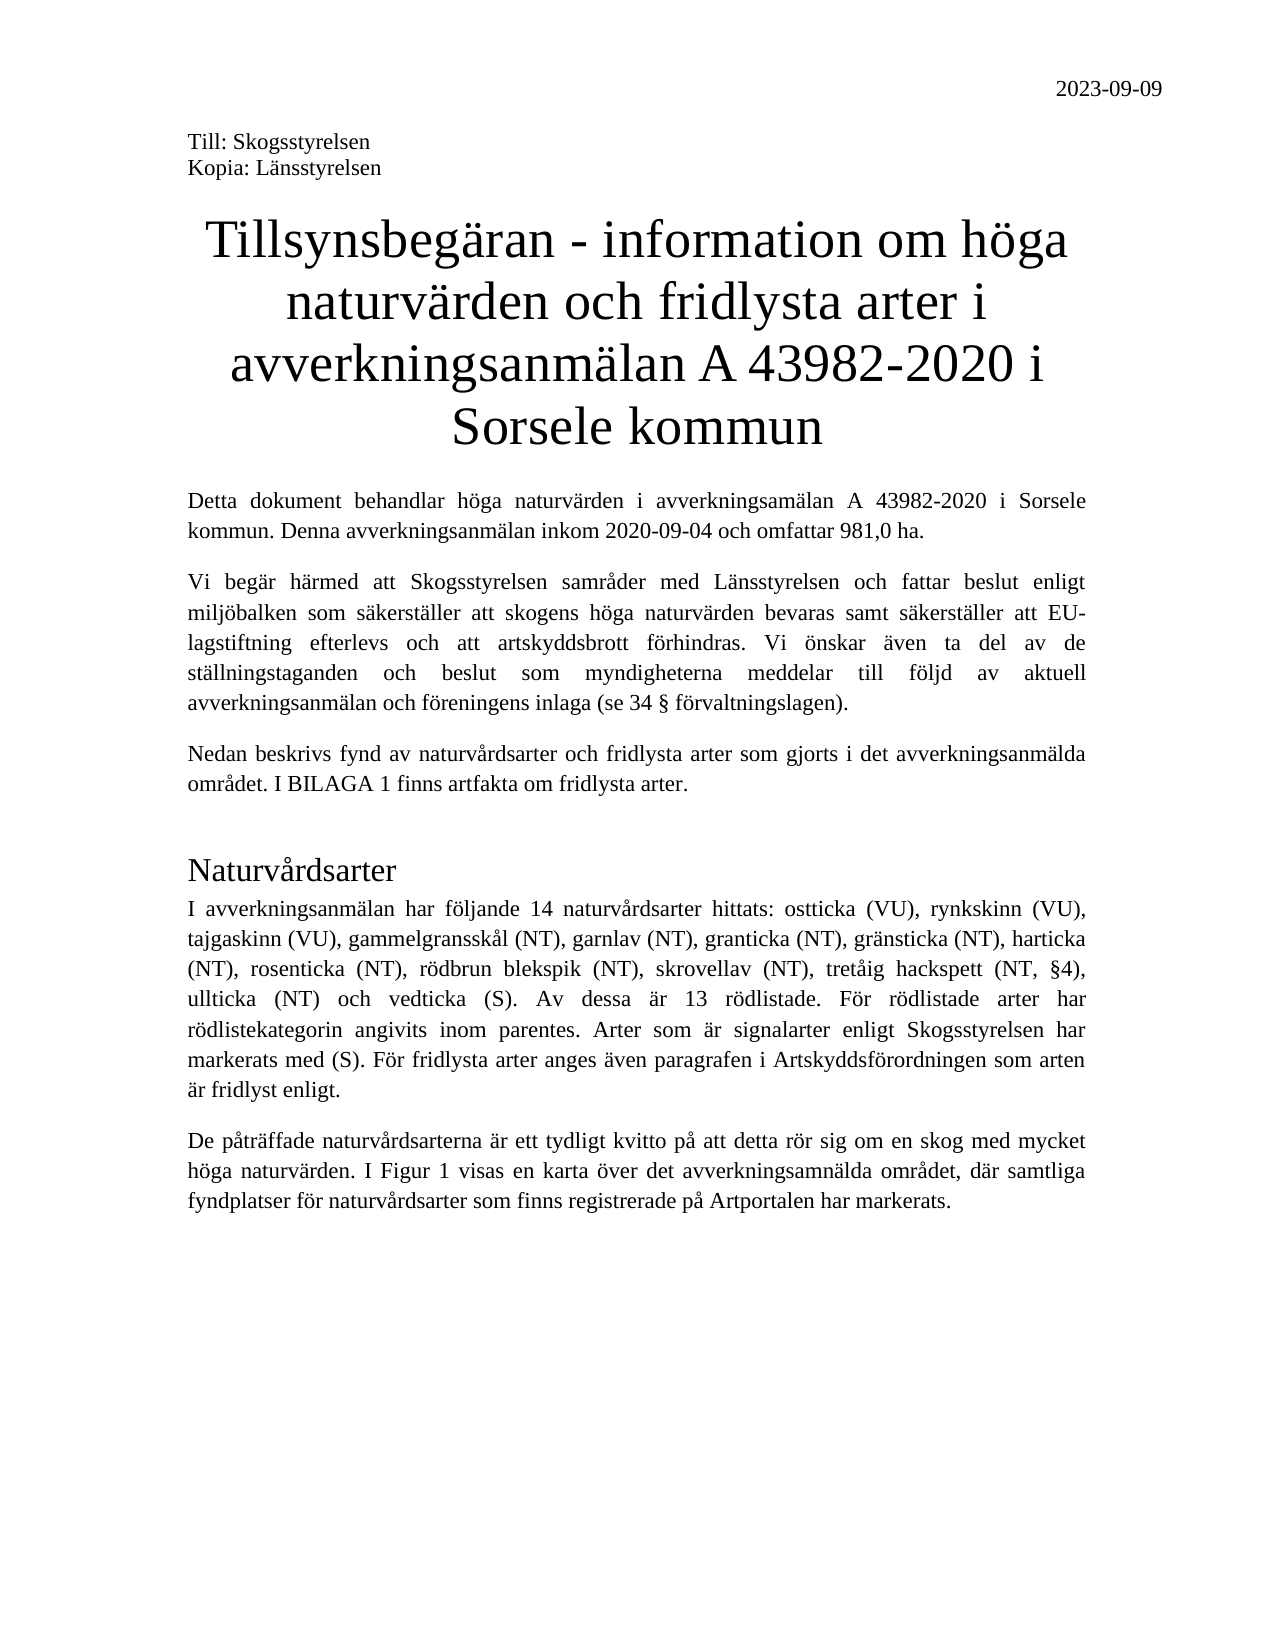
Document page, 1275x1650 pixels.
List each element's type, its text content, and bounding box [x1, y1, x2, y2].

title Tillsynsbegäran - information om höga naturvärden och fridlysta arter i avverkningsanmälan A 43982-2020 i Sorsele kommun [187, 207, 1087, 456]
text I avverkningsanmälan har följande 14 naturvårdsarter hittats: ostticka (VU), rynkskinn (VU), tajgaskinn (VU), gammelgransskål (NT), garnlav (NT), granticka (NT), gränsticka (NT), harticka (NT), rosenticka (NT), rödbrun blekspik (NT), skrovellav (NT), tretåig hackspett (NT, §4), ullticka (NT) och vedticka (S). Av dessa är 13 rödlistade. För rödlistade arter har rödlistekategorin angivits inom parentes. Arter som är signalarter enligt Skogsstyrelsen har markerats med (S). För fridlysta arter anges även paragrafen i Artskyddsförordningen som arten är fridlyst enligt. [187, 895, 1087, 1102]
text Detta dokument behandlar höga naturvärden i avverkningsamälan A 43982-2020 i Sorsele kommun. Denna avverkningsanmälan inkom 2020-09-04 och omfattar 981,0 ha. [187, 487, 1087, 544]
text De påträffade naturvårdsarterna är ett tydligt kvitto på att detta rör sig om en skog med mycket höga naturvärden. I Figur 1 visas en karta över det avverkningsamnälda området, där samtliga fyndplatser för naturvårdsarter som finns registrerade på Artportalen har markerats. [187, 1127, 1087, 1214]
text Vi begär härmed att Skogsstyrelsen samråder med Länsstyrelsen och fattar beslut enligt miljöbalken som säkerställer att skogens höga naturvärden bevaras samt säkerställer att EU-lagstiftning efterlevs och att artskyddsbrott förhindras. Vi önskar även ta del av de ställningstaganden och beslut som myndigheterna meddelar till följd av aktuell avverkningsanmälan och föreningens inlaga (se 34 § förvaltningslagen). [187, 568, 1087, 716]
subtitle Naturvårdsarter [187, 851, 1087, 889]
text Nedan beskrivs fynd av naturvårdsarter och fridlysta arter som gjorts i det avverkningsanmälda området. I BILAGA 1 finns artfakta om fridlysta arter. [187, 740, 1087, 797]
